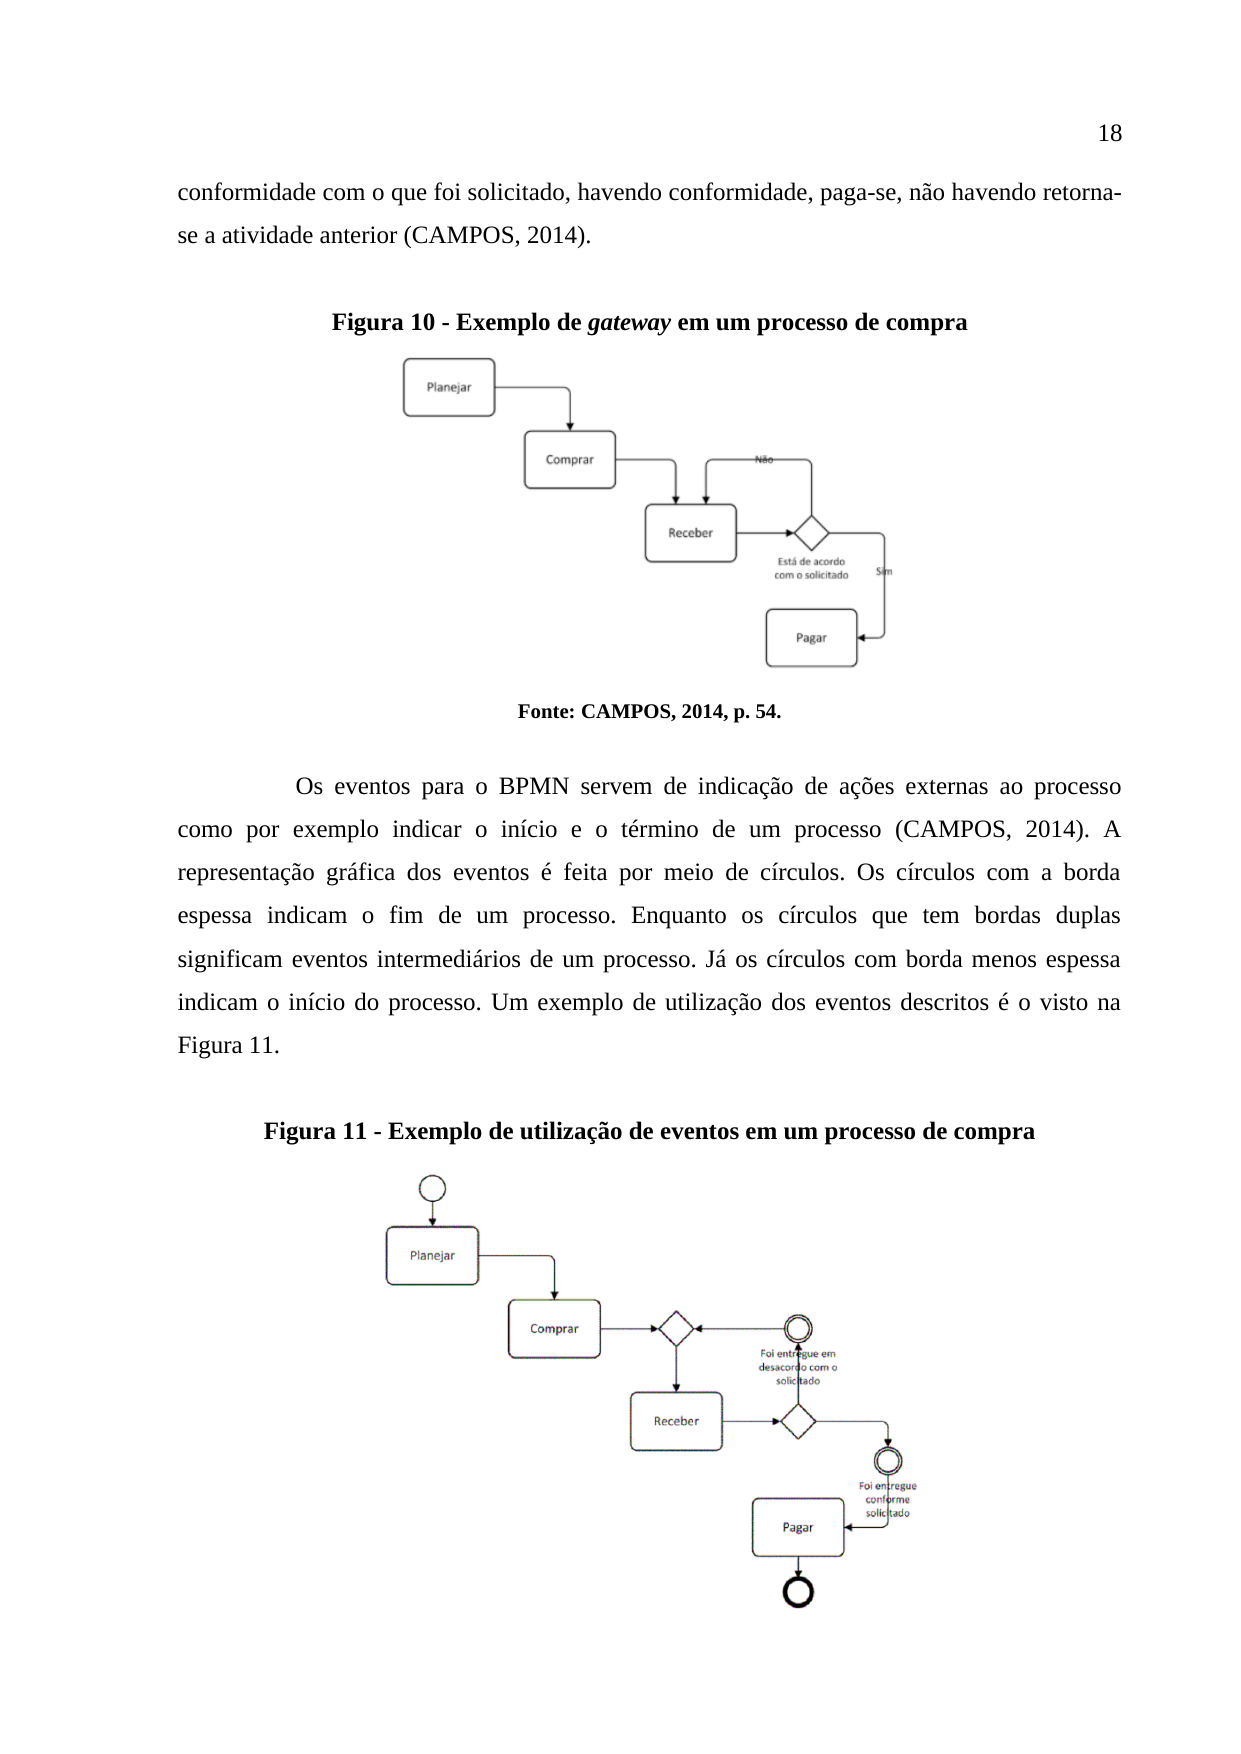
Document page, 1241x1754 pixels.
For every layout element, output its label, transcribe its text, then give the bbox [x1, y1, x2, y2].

text Figura 11 - Exemplo de utilização de eventos em um processo de compra [177, 1116, 1122, 1145]
text Fonte: CAMPOS, 2014, p. 54. [177, 699, 1122, 723]
picture [367, 1159, 933, 1615]
text Figura 10 - Exemplo de gateway em um processo de compra [177, 307, 1122, 335]
text Os eventos para o BPMN servem de indicação de ações externas ao processo como por exemplo indicar o início e o término de um processo (CAMPOS, 2014). A representação gráfica dos eventos é feita por meio de círculos. Os círculos com a borda espessa indicam o fim de um processo. Enquanto os círculos que tem bordas duplas significam eventos intermediários de um processo. Já os círculos com borda menos espessa indicam o início do processo. Um exemplo de utilização dos eventos descritos é o visto na Figura 11. [177, 771, 1122, 1059]
picture [385, 349, 914, 685]
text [177, 177, 1122, 249]
